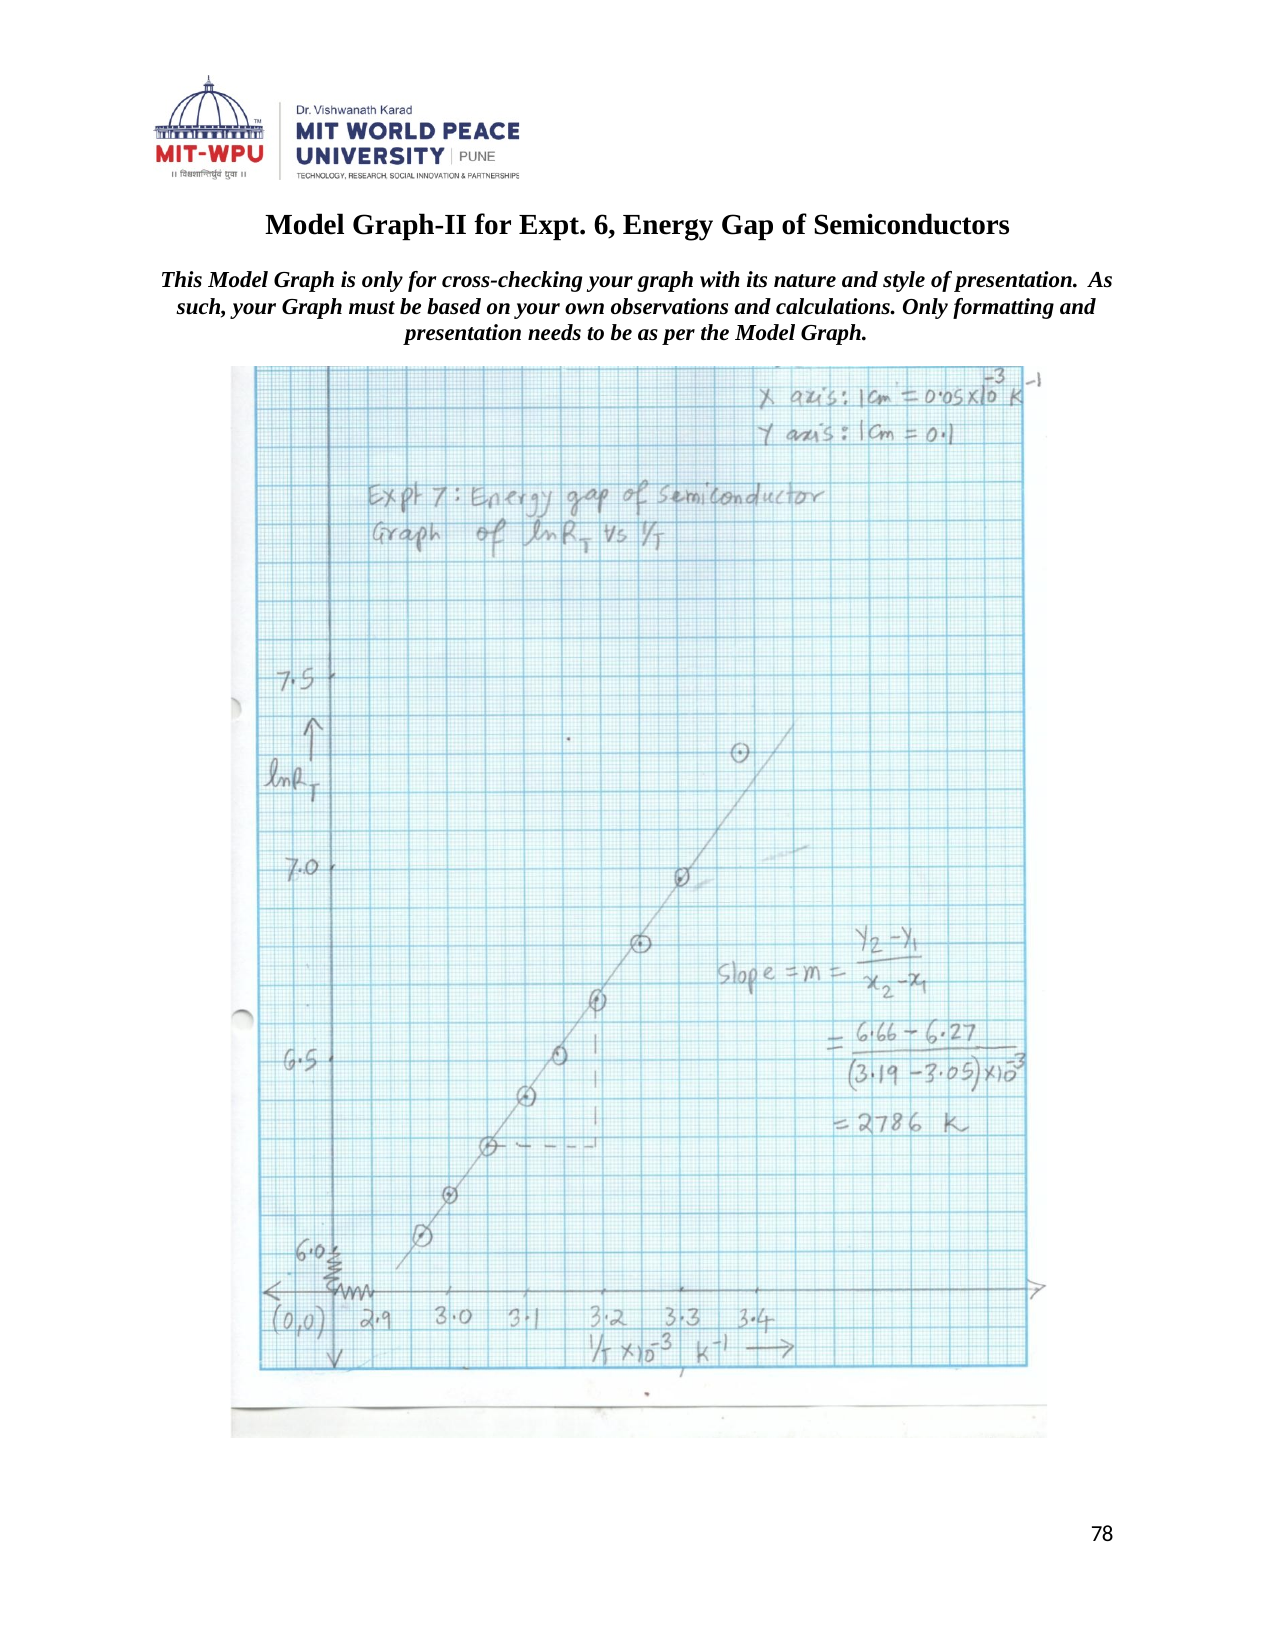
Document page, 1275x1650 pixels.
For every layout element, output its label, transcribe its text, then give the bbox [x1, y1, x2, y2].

subtitle Model Graph-II for Expt. 6, Energy Gap of Semiconductors [48, 207, 1227, 240]
text This Model Graph is only for cross-checking your graph with its nature and style of presentation. As such, your Graph must be based on your own observations and calculations. Only formatting and presentation needs to be as per the Model Graph. [153, 266, 1122, 346]
picture [153, 75, 520, 180]
picture [229, 366, 1048, 1438]
